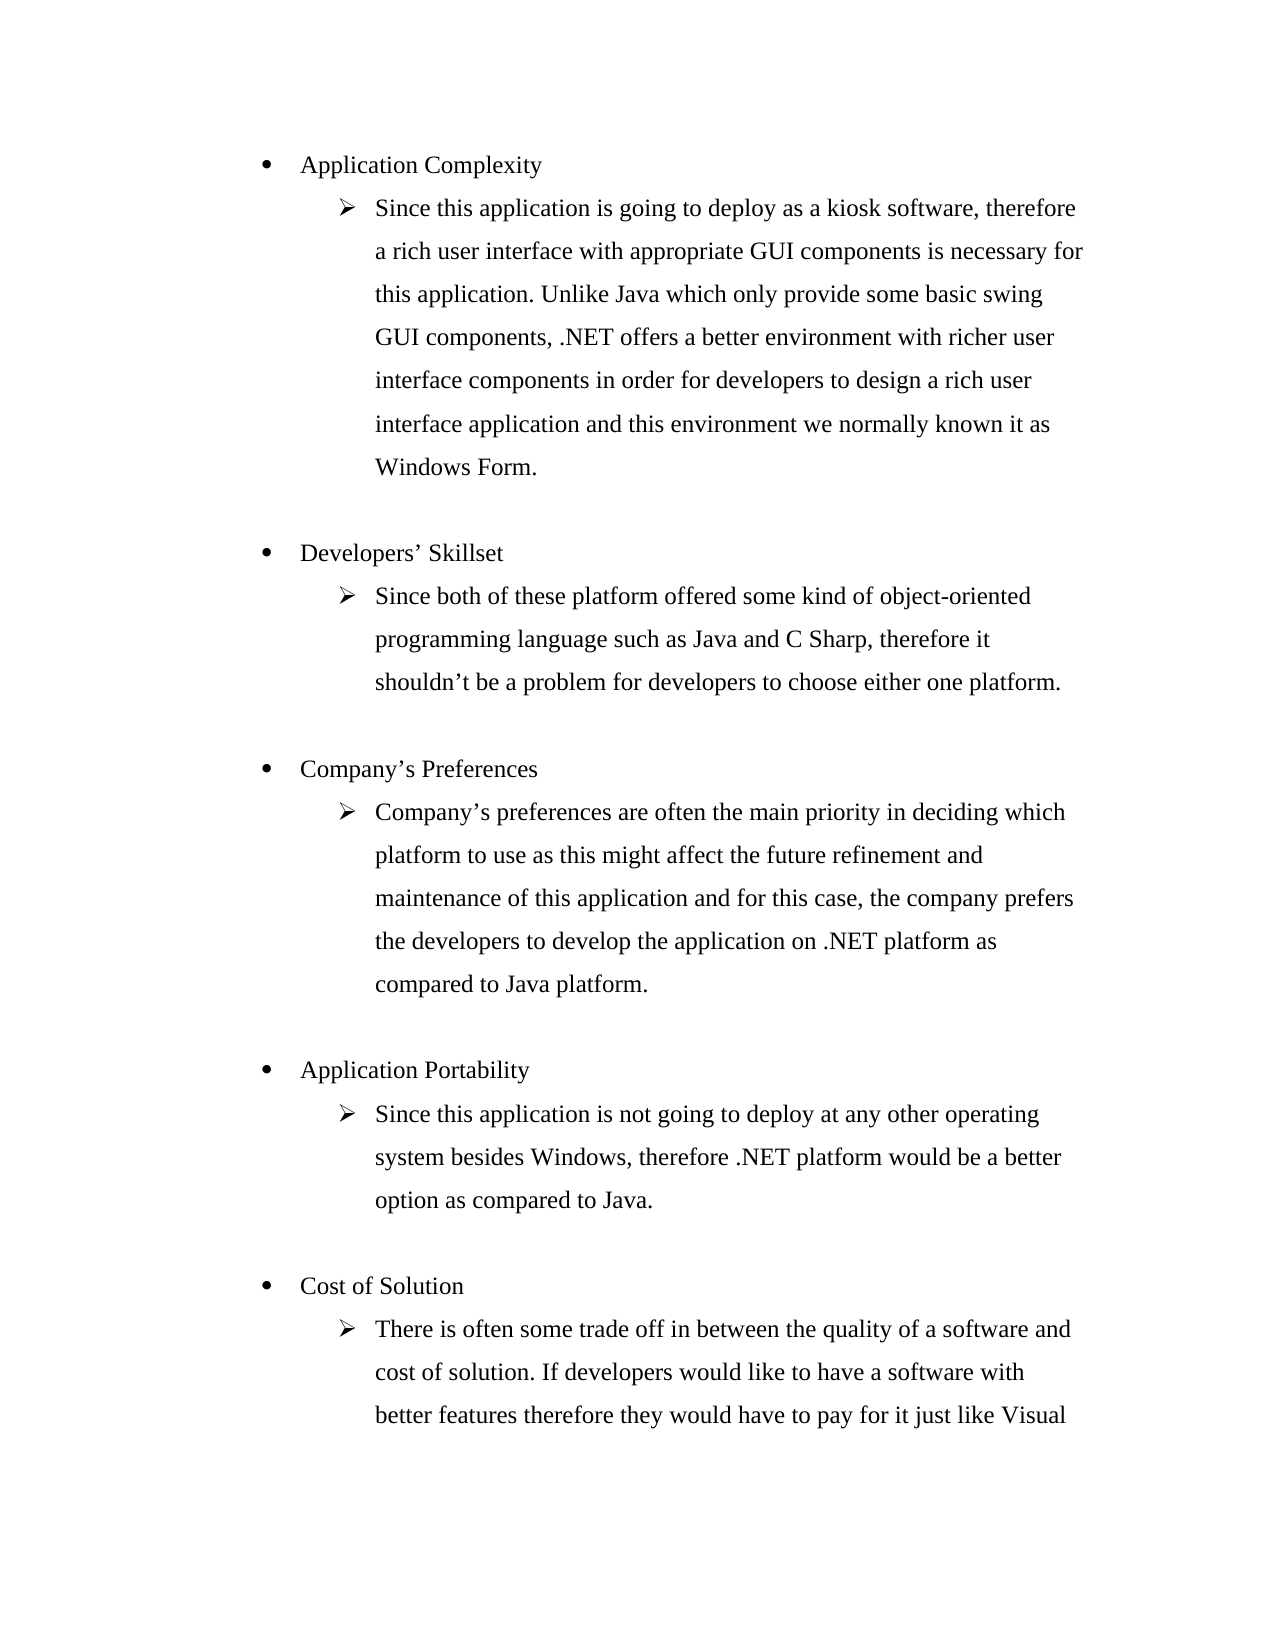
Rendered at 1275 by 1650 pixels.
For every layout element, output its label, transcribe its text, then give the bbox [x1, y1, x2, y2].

list Application Complexity [262, 150, 1087, 179]
list Company’s preferences are often the main priority in deciding which platform to use as this might affect the future refinement and maintenance of this application and for this case, the company prefers the developers to develop the application on .NET platform as compared to Java platform. [337, 797, 1087, 998]
list Since this application is not going to deploy at any other operating system besides Windows, therefore .NET platform would be a better option as compared to Java. [337, 1099, 1087, 1214]
list Application Portability [262, 1056, 1087, 1084]
list Since this application is going to deploy as a kiosk software, therefore a rich user interface with appropriate GUI components is necessary for this application. Unlike Java which only provide some basic swing GUI components, .NET offers a better environment with richer user interface components in order for developers to design a rich user interface application and this environment we normally known it as Windows Form. [337, 193, 1087, 481]
list Cost of Solution [262, 1271, 1087, 1300]
list Developers’ Skillset [262, 538, 1087, 567]
list Company’s Preferences [262, 754, 1087, 782]
list Since both of these platform offered some kind of object-oriented programming language such as Java and C Sharp, therefore it shouldn’t be a problem for developers to choose either one platform. [337, 581, 1087, 696]
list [337, 1314, 1087, 1429]
